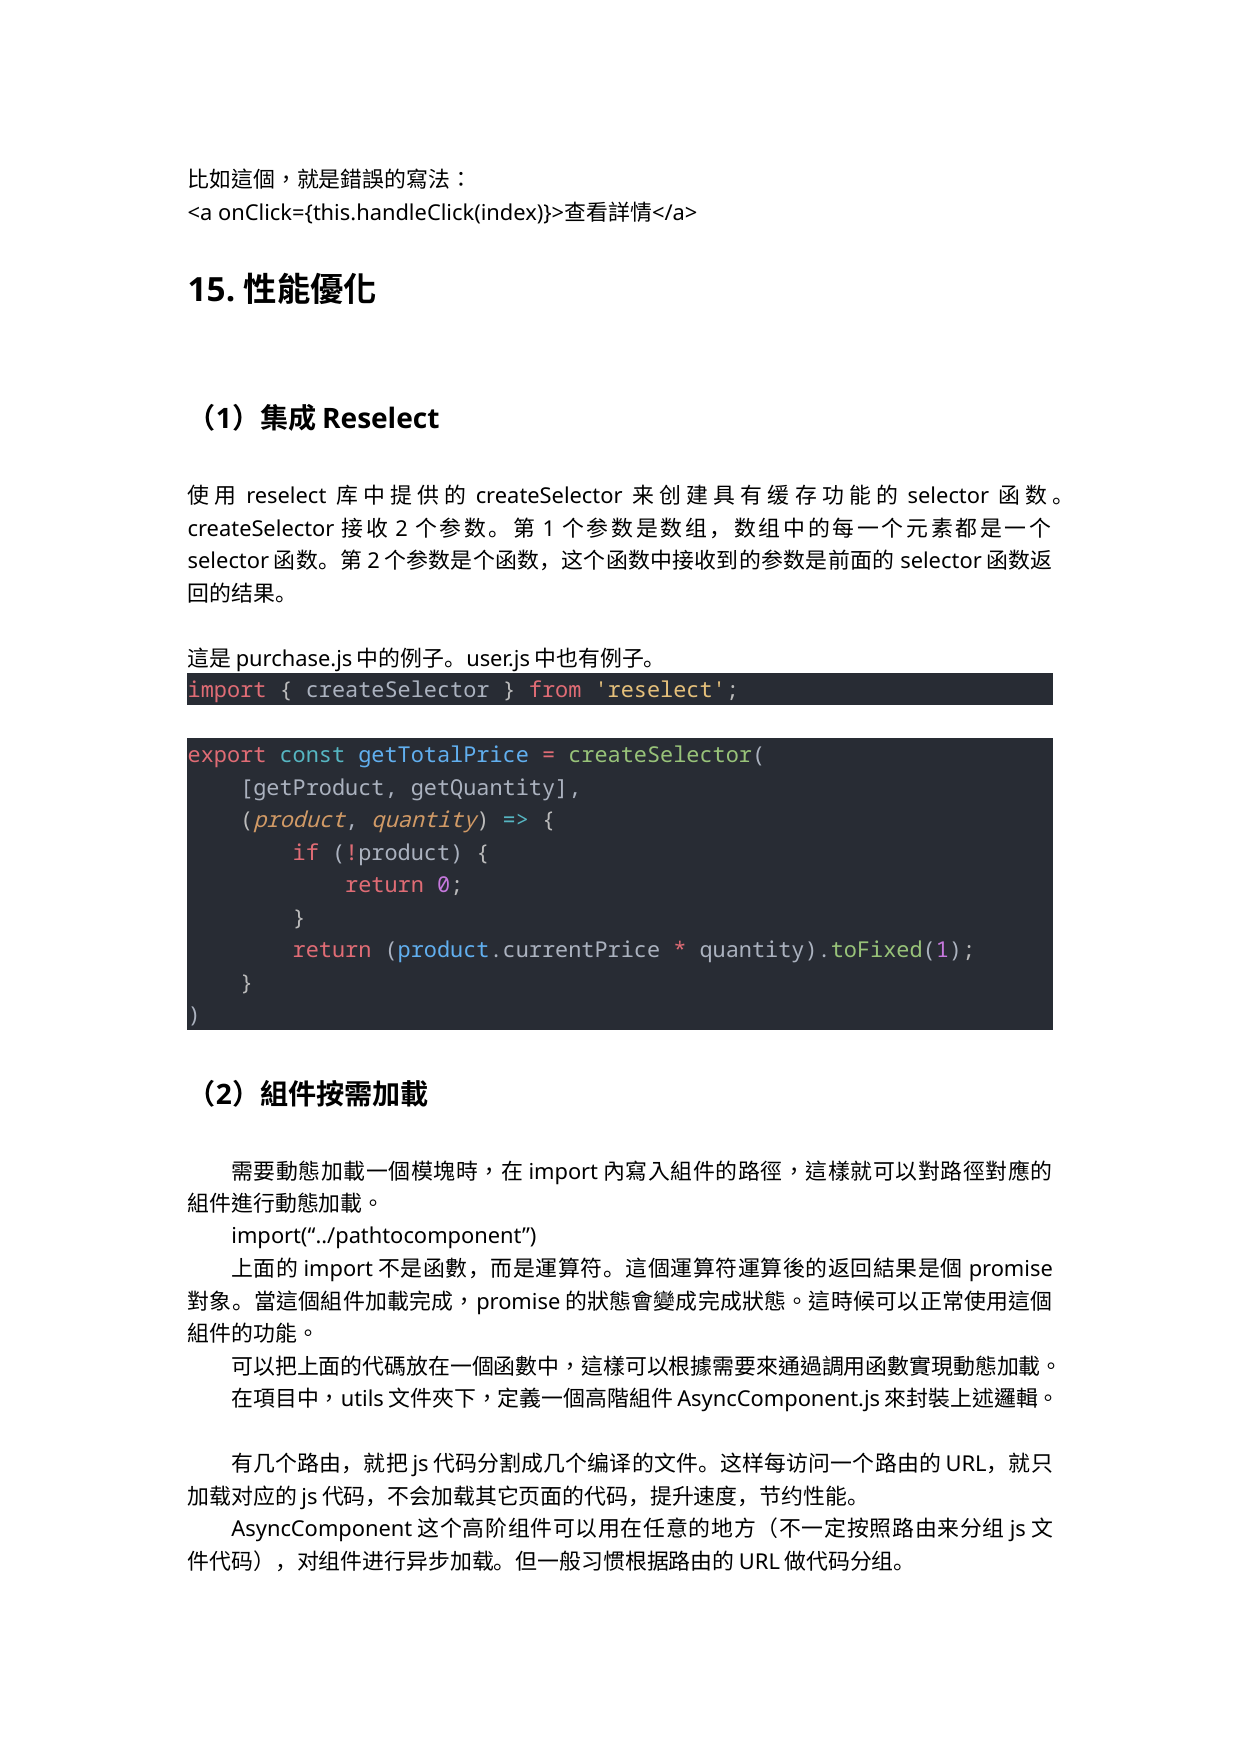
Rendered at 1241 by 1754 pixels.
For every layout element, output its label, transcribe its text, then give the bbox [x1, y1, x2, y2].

subtitle 15. 性能優化 [187, 254, 1053, 319]
text export const getTotalPrice = createSelector( [187, 738, 1053, 770]
text (product, quantity) => { [187, 803, 1053, 835]
text 使用reselect库中提供的createSelector来创建具有缓存功能的selector函数。createSelector接收2个参数。第1个参数是数组，数组中的每一个元素都是一个selector函数。第2个参数是个函数，这个函数中接收到的参数是前面的selector函数返回的结果。 [187, 478, 1053, 608]
text 有几个路由，就把js代码分割成几个编译的文件。这样每访问一个路由的URL，就只加载对应的js代码，不会加载其它页面的代码，提升速度，节约性能。 [187, 1446, 1053, 1511]
text return (product.currentPrice * quantity).toFixed(1); [187, 933, 1053, 965]
text 上面的import不是函數，而是運算符。這個運算符運算後的返回結果是個promise對象。當這個組件加載完成，promise的狀態會變成完成狀態。這時候可以正常使用這個組件的功能。 [187, 1251, 1053, 1348]
text 需要動態加載一個模塊時，在import內寫入組件的路徑，這樣就可以對路徑對應的組件進行動態加載。 [187, 1153, 1053, 1218]
text 在項目中，utils文件夾下，定義一個高階組件AsyncComponent.js來封裝上述邏輯。 [187, 1381, 1053, 1413]
text AsyncComponent这个高阶组件可以用在任意的地方（不一定按照路由来分组js文件代码），对组件进行异步加载。但一般习惯根据路由的URL做代码分组。 [187, 1511, 1053, 1576]
text } [187, 965, 1053, 998]
text if (!product) { [187, 835, 1053, 868]
text 可以把上面的代碼放在一個函數中，這樣可以根據需要來通過調用函數實現動態加載。 [187, 1348, 1053, 1381]
subtitle （1）集成Reselect [187, 383, 1053, 448]
text <a onClick={this.handleClick(index)}>查看詳情</a> [187, 194, 1053, 227]
text [getProduct, getQuantity], [187, 770, 1053, 803]
text import(“../pathtocomponent”) [187, 1218, 1053, 1251]
text import { createSelector } from 'reselect'; [187, 673, 1053, 705]
text ) [187, 998, 1053, 1030]
subtitle （2）組件按需加載 [187, 1059, 1053, 1124]
text } [187, 900, 1053, 933]
text 比如這個，就是錯誤的寫法： [187, 162, 1053, 194]
text return 0; [187, 868, 1053, 900]
text 這是purchase.js中的例子。user.js中也有例子。 [187, 640, 1053, 673]
